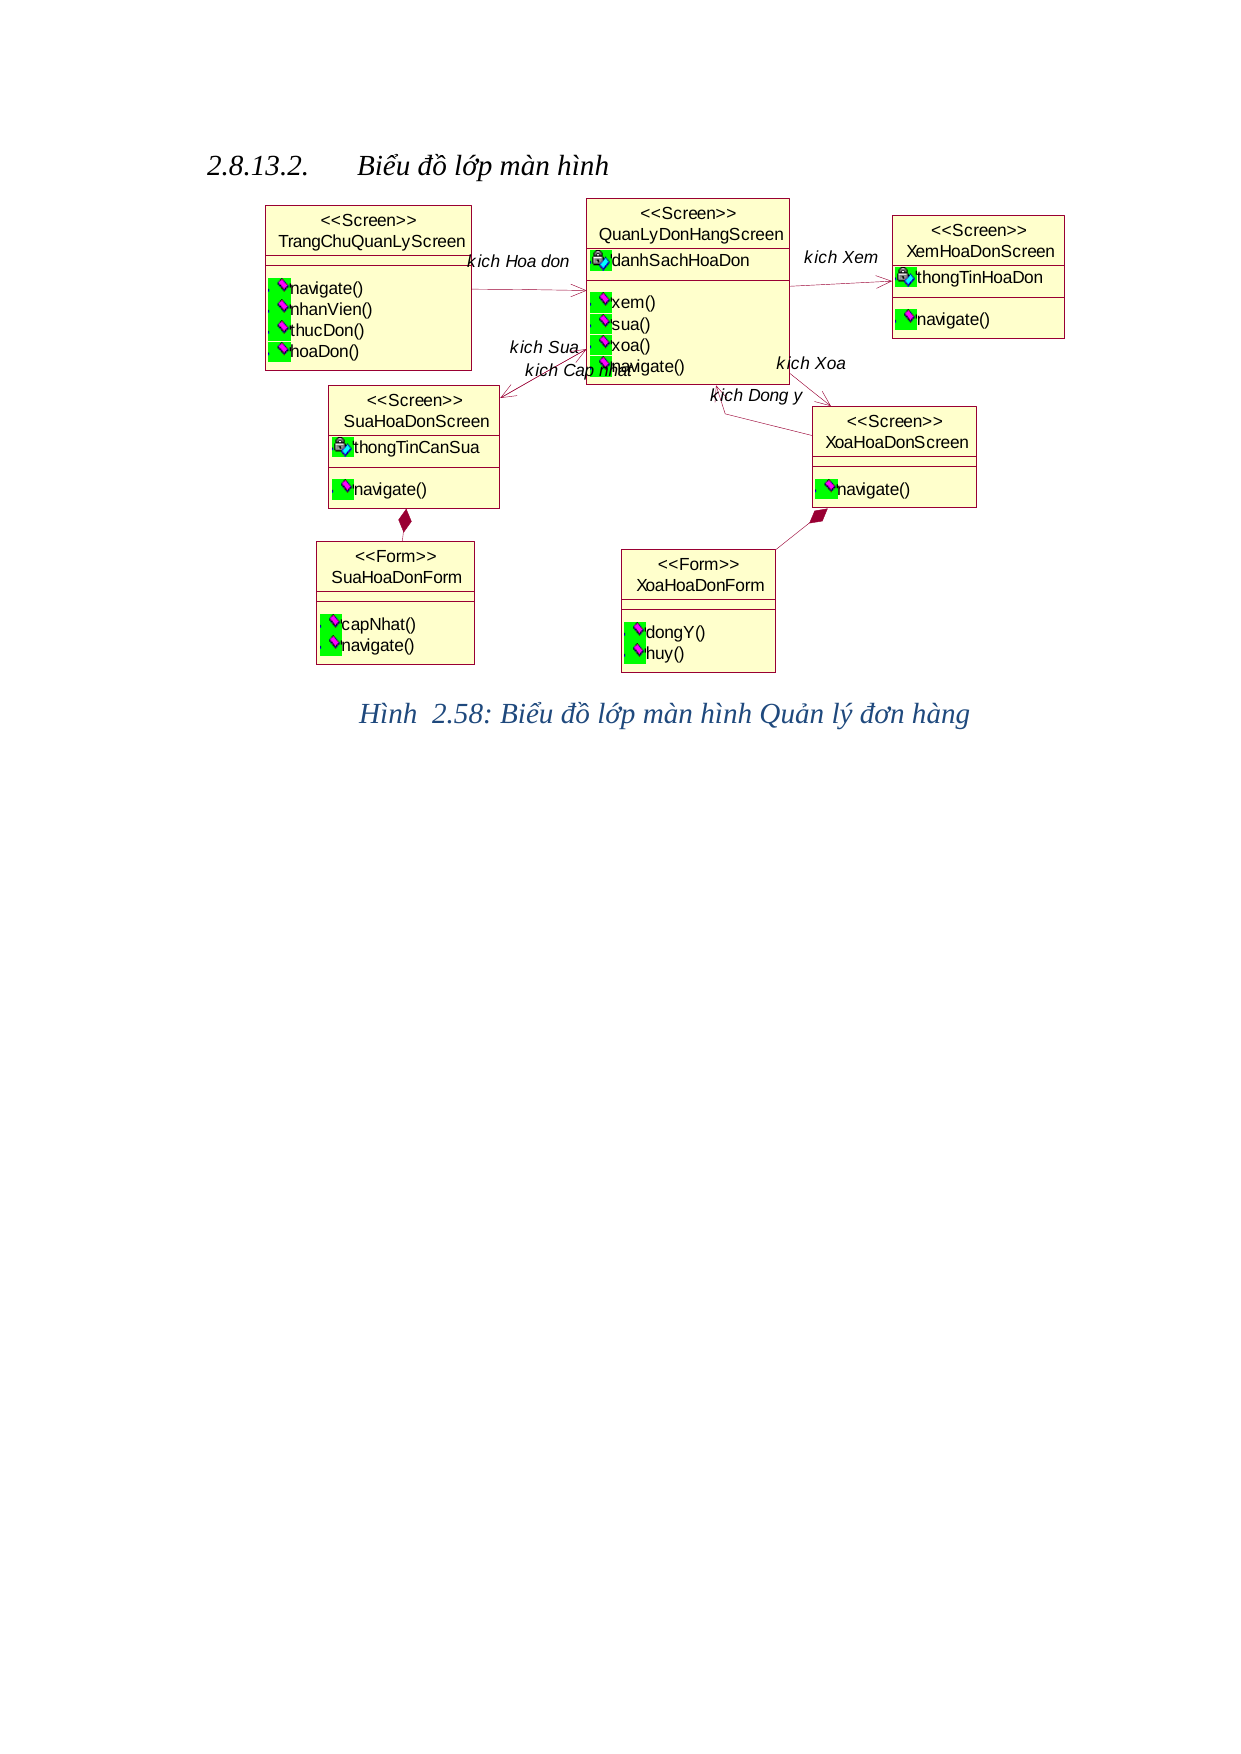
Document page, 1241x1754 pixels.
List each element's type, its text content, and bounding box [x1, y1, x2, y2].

subtitle Biểu đồ lớp màn hình [207, 148, 1122, 181]
